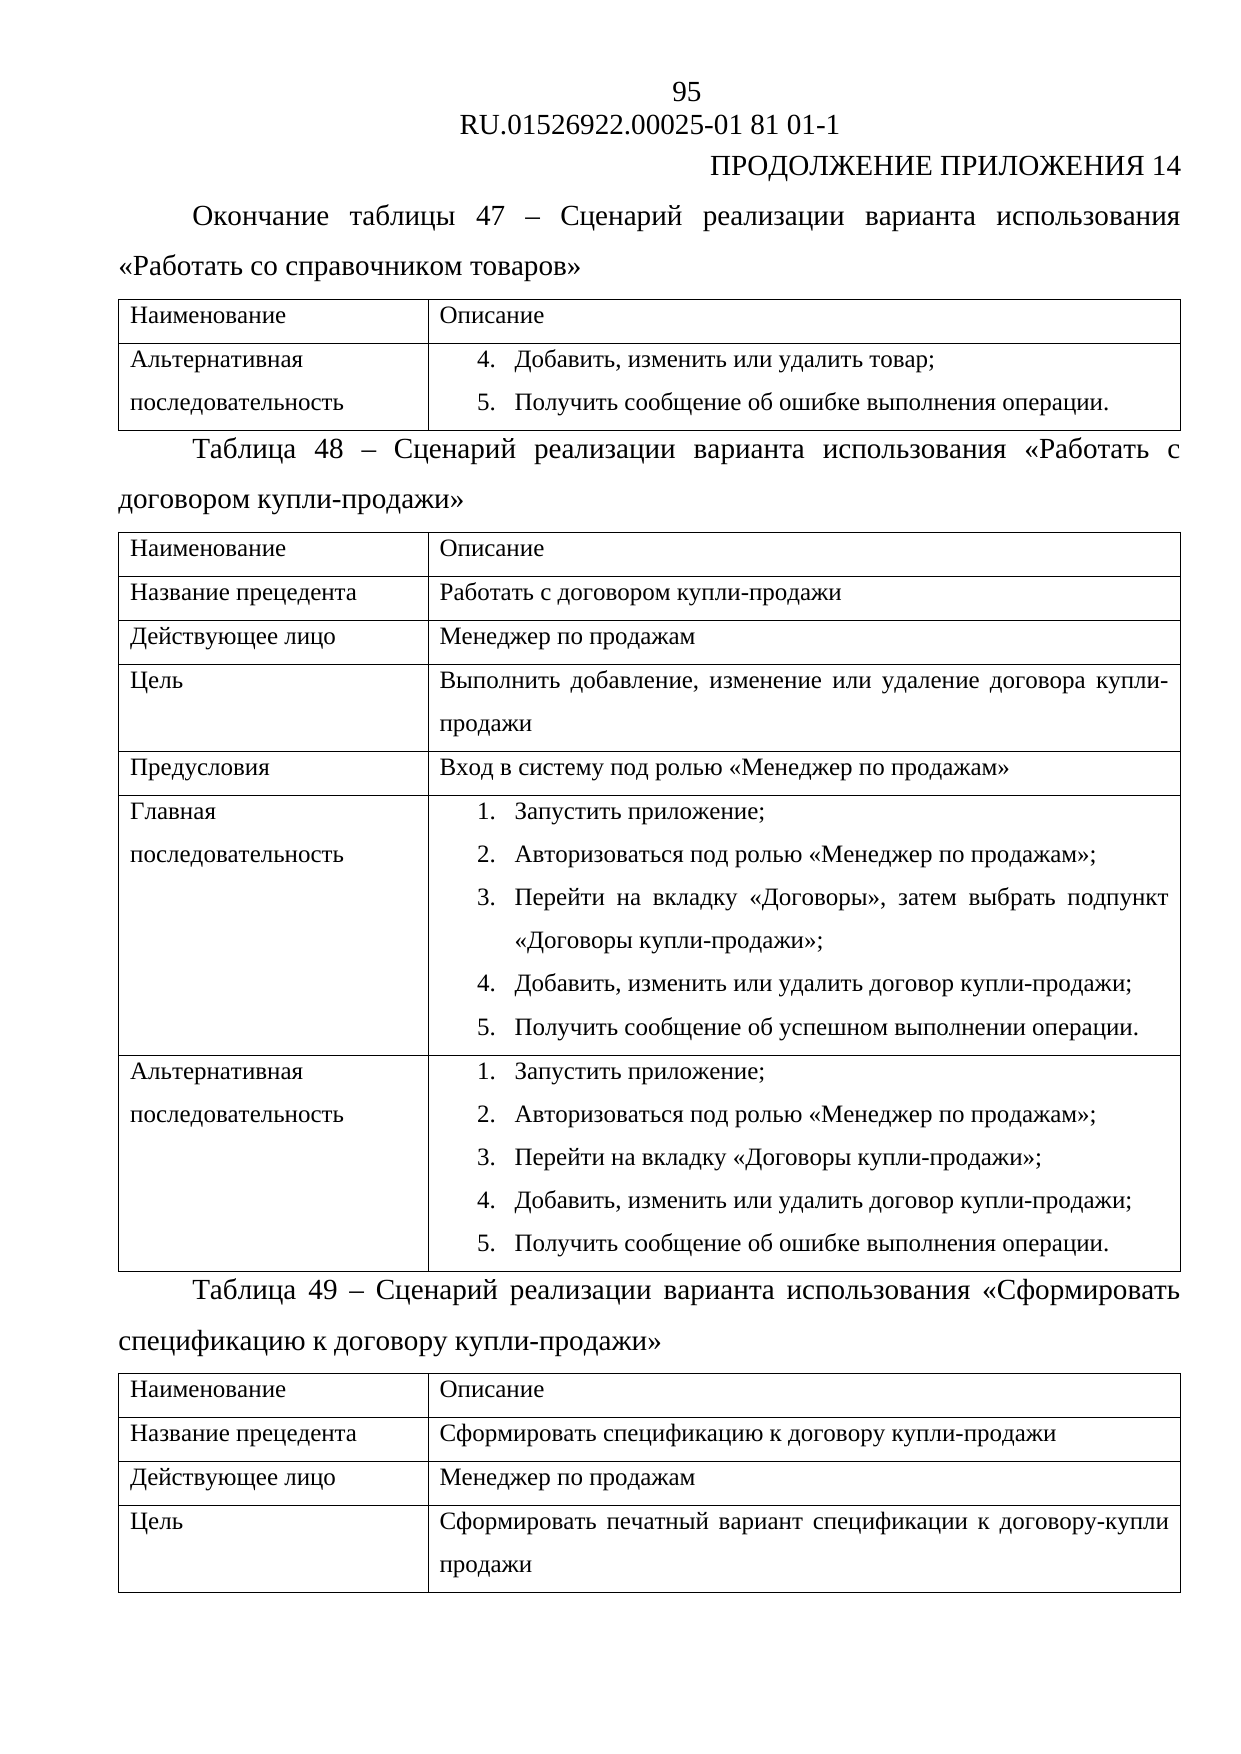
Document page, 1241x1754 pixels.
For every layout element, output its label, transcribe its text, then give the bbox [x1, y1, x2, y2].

text Окончание таблицы 47 – Сценарий реализации варианта использования «Работать со справочником товаров» [118, 198, 1181, 282]
table_header Наименование [119, 533, 428, 576]
table_cell Менеджер по продажам [429, 1462, 1180, 1505]
table_header Описание [429, 1374, 1180, 1417]
table_cell Сформировать печатный вариант спецификации к договору-купли продажи [429, 1506, 1180, 1592]
table_cell Главная последовательность [119, 796, 428, 1055]
table_cell Цель [119, 1506, 428, 1592]
table_cell Действующее лицо [119, 621, 428, 664]
table_cell Цель [119, 665, 428, 751]
table_cell Предусловия [119, 752, 428, 795]
table_header Наименование [119, 1374, 428, 1417]
table_header Наименование [119, 300, 428, 343]
table_cell Работать с договором купли-продажи [429, 577, 1180, 620]
table_header Описание [429, 533, 1180, 576]
table_cell Выполнить добавление, изменение или удаление договора купли-продажи [429, 665, 1180, 751]
table_header Описание [429, 300, 1180, 343]
table_cell Альтернативная последовательность [119, 344, 428, 430]
table_cell Запустить приложение; Авторизоваться под ролью «Менеджер по продажам»; Перейти на вкладку «Договоры купли-продажи»; Добавить, изменить или удалить договор купли-продажи; Получить сообщение об ошибке выполнения операции. [429, 1056, 1180, 1271]
text Таблица 48 – Сценарий реализации варианта использования «Работать с договором купли-продажи» [118, 431, 1181, 515]
table_cell Запустить приложение; Авторизоваться под ролью «Менеджер по продажам»; Перейти на вкладку «Договоры», затем выбрать подпункт «Договоры купли-продажи»; Добавить, изменить или удалить договор купли-продажи; Получить сообщение об успешном выполнении операции. [429, 796, 1180, 1055]
text Продолжение приложения 14 [118, 148, 1181, 181]
table_cell Вход в систему под ролью «Менеджер по продажам» [429, 752, 1180, 795]
text Таблица 49 – Сценарий реализации варианта использования «Сформировать спецификацию к договору купли-продажи» [118, 1272, 1181, 1356]
table_cell Менеджер по продажам [429, 621, 1180, 664]
table_cell Сформировать спецификацию к договору купли-продажи [429, 1418, 1180, 1461]
table_cell Название прецедента [119, 577, 428, 620]
table_cell Альтернативная последовательность [119, 1056, 428, 1271]
table_cell Действующее лицо [119, 1462, 428, 1505]
table_cell Название прецедента [119, 1418, 428, 1461]
table_cell Добавить, изменить или удалить товар; Получить сообщение об ошибке выполнения операции. [429, 344, 1180, 430]
